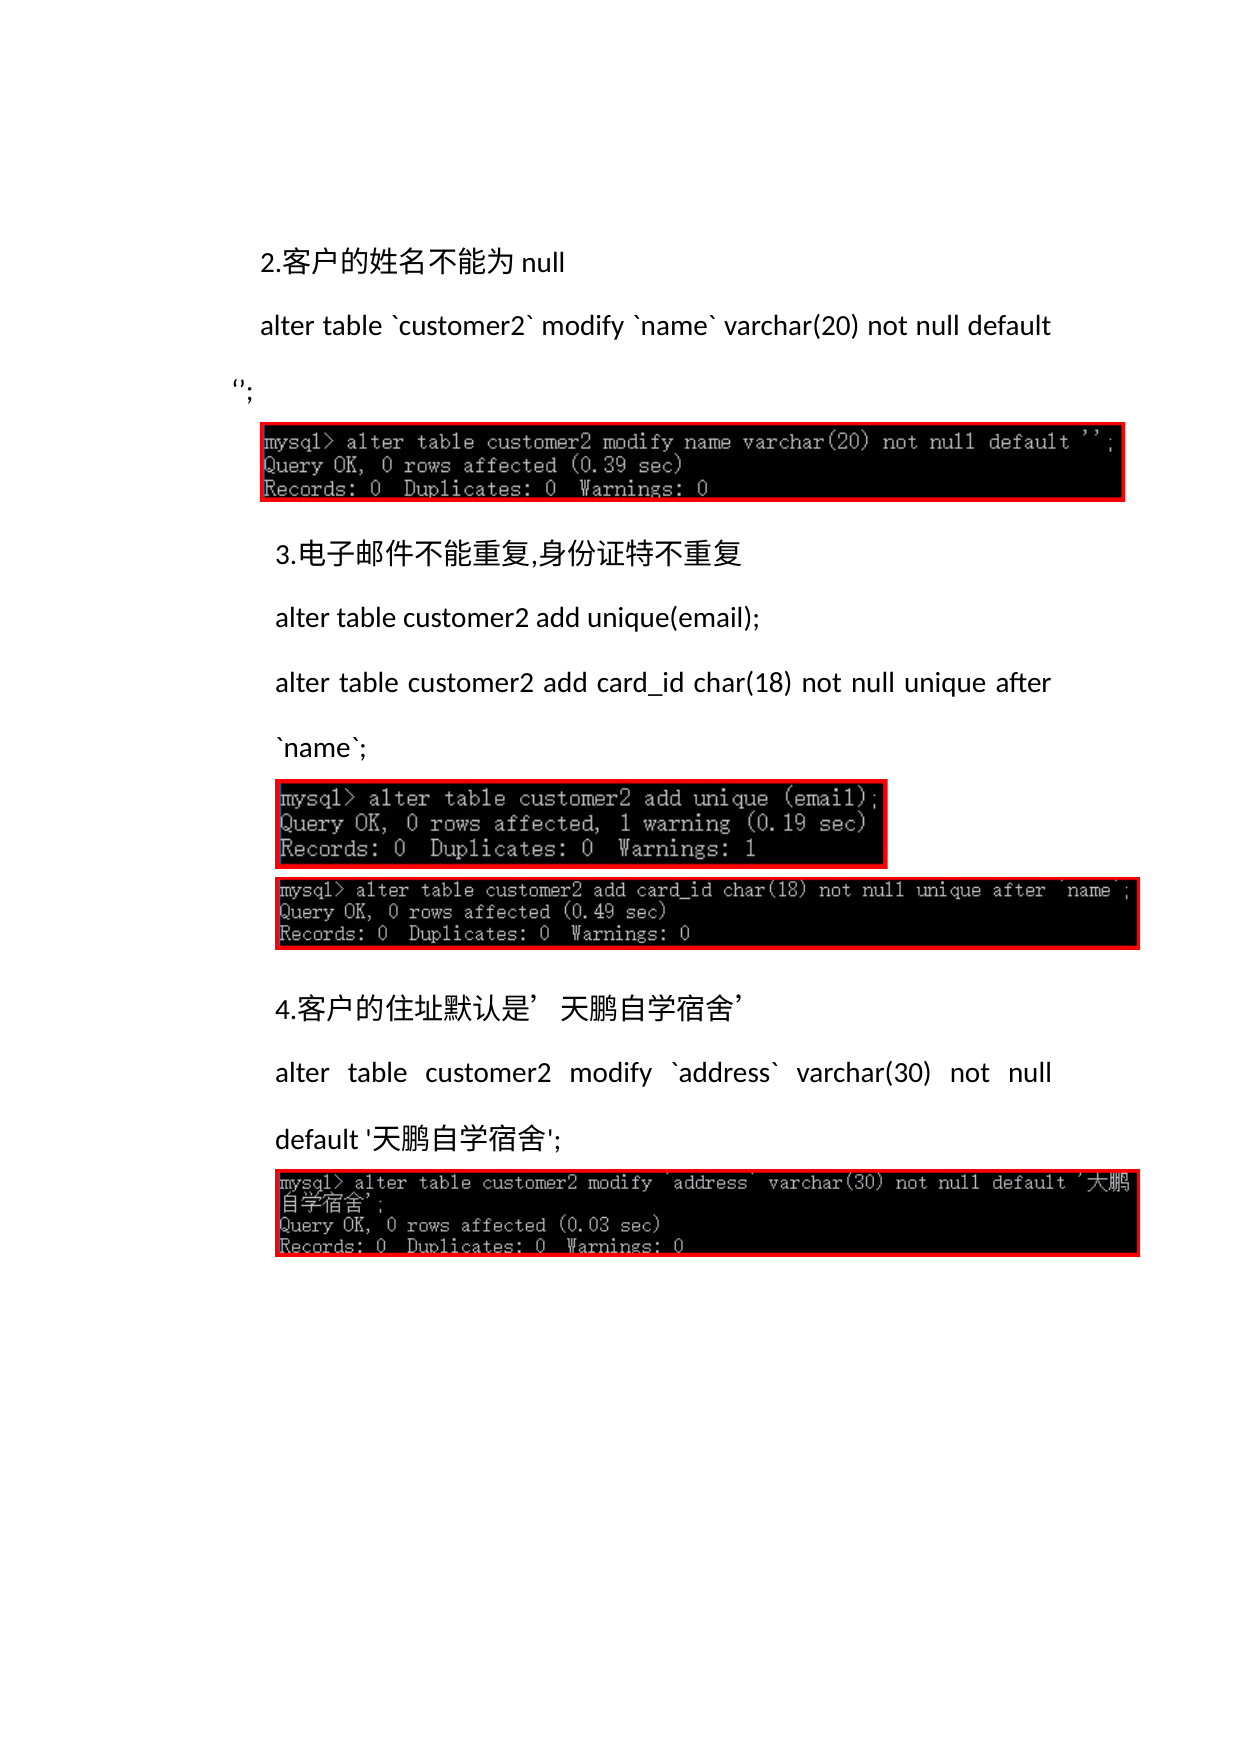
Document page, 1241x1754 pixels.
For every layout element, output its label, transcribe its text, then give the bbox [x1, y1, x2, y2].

text alter table customer2 modify `address` varchar(30) not null default '天鹏自学宿舍'; [275, 1039, 1053, 1169]
text alter table customer2 add card_id char(18) not null unique after `name`; [275, 649, 1053, 779]
picture [259, 422, 1125, 502]
text alter table customer2 add unique(email); [275, 584, 1053, 649]
text 4.客户的住址默认是’天鹏自学宿舍’ [275, 974, 1053, 1039]
text 2.客户的姓名不能为null [231, 227, 1053, 292]
text 3.电子邮件不能重复,身份证特不重复 [187, 519, 1053, 584]
picture [275, 877, 1141, 950]
text alter table `customer2` modify `name` varchar(20) not null default ‘’; [231, 292, 1053, 422]
picture [275, 1169, 1141, 1257]
picture [275, 779, 888, 869]
